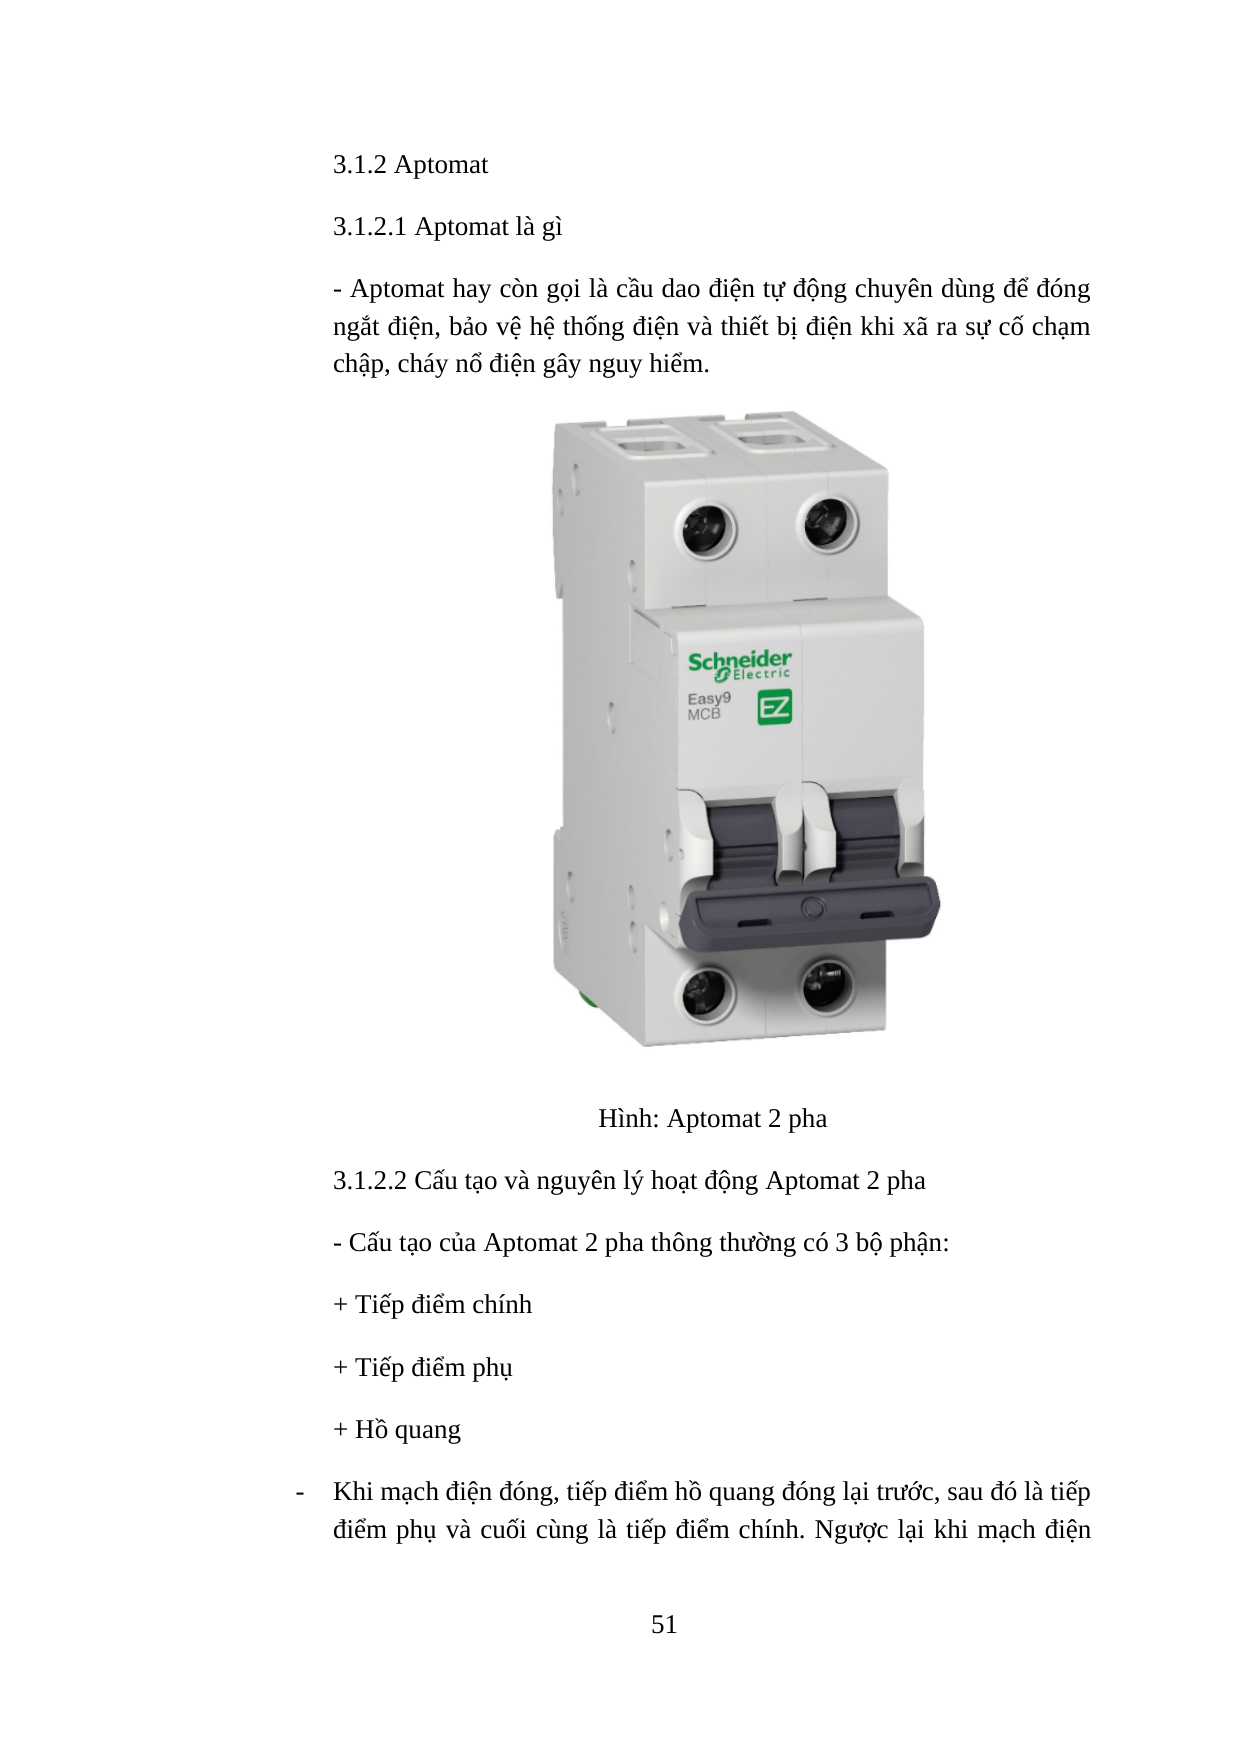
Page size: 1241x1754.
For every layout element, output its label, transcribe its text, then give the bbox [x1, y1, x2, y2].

text 3.1.2.2 Cấu tạo và nguyên lý hoạt động Aptomat 2 pha [333, 1164, 1092, 1195]
text + Tiếp điểm phụ [333, 1351, 1092, 1382]
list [295, 1476, 1092, 1544]
picture [510, 394, 980, 1065]
text 3.1.2.1 Aptomat là gì [333, 210, 1092, 241]
text - Aptomat hay còn gọi là cầu dao điện tự động chuyên dùng để đóng ngắt điện, bảo vệ hệ thống điện và thiết bị điện khi xã ra sự cố chạm chập, cháy nổ điện gây nguy hiểm. [333, 272, 1092, 378]
text + Tiếp điểm chính [333, 1289, 1092, 1320]
text 3.1.2 Aptomat [333, 148, 1092, 179]
text + Hồ quang [333, 1413, 1092, 1444]
text - Cấu tạo của Aptomat 2 pha thông thường có 3 bộ phận: [333, 1226, 1092, 1257]
